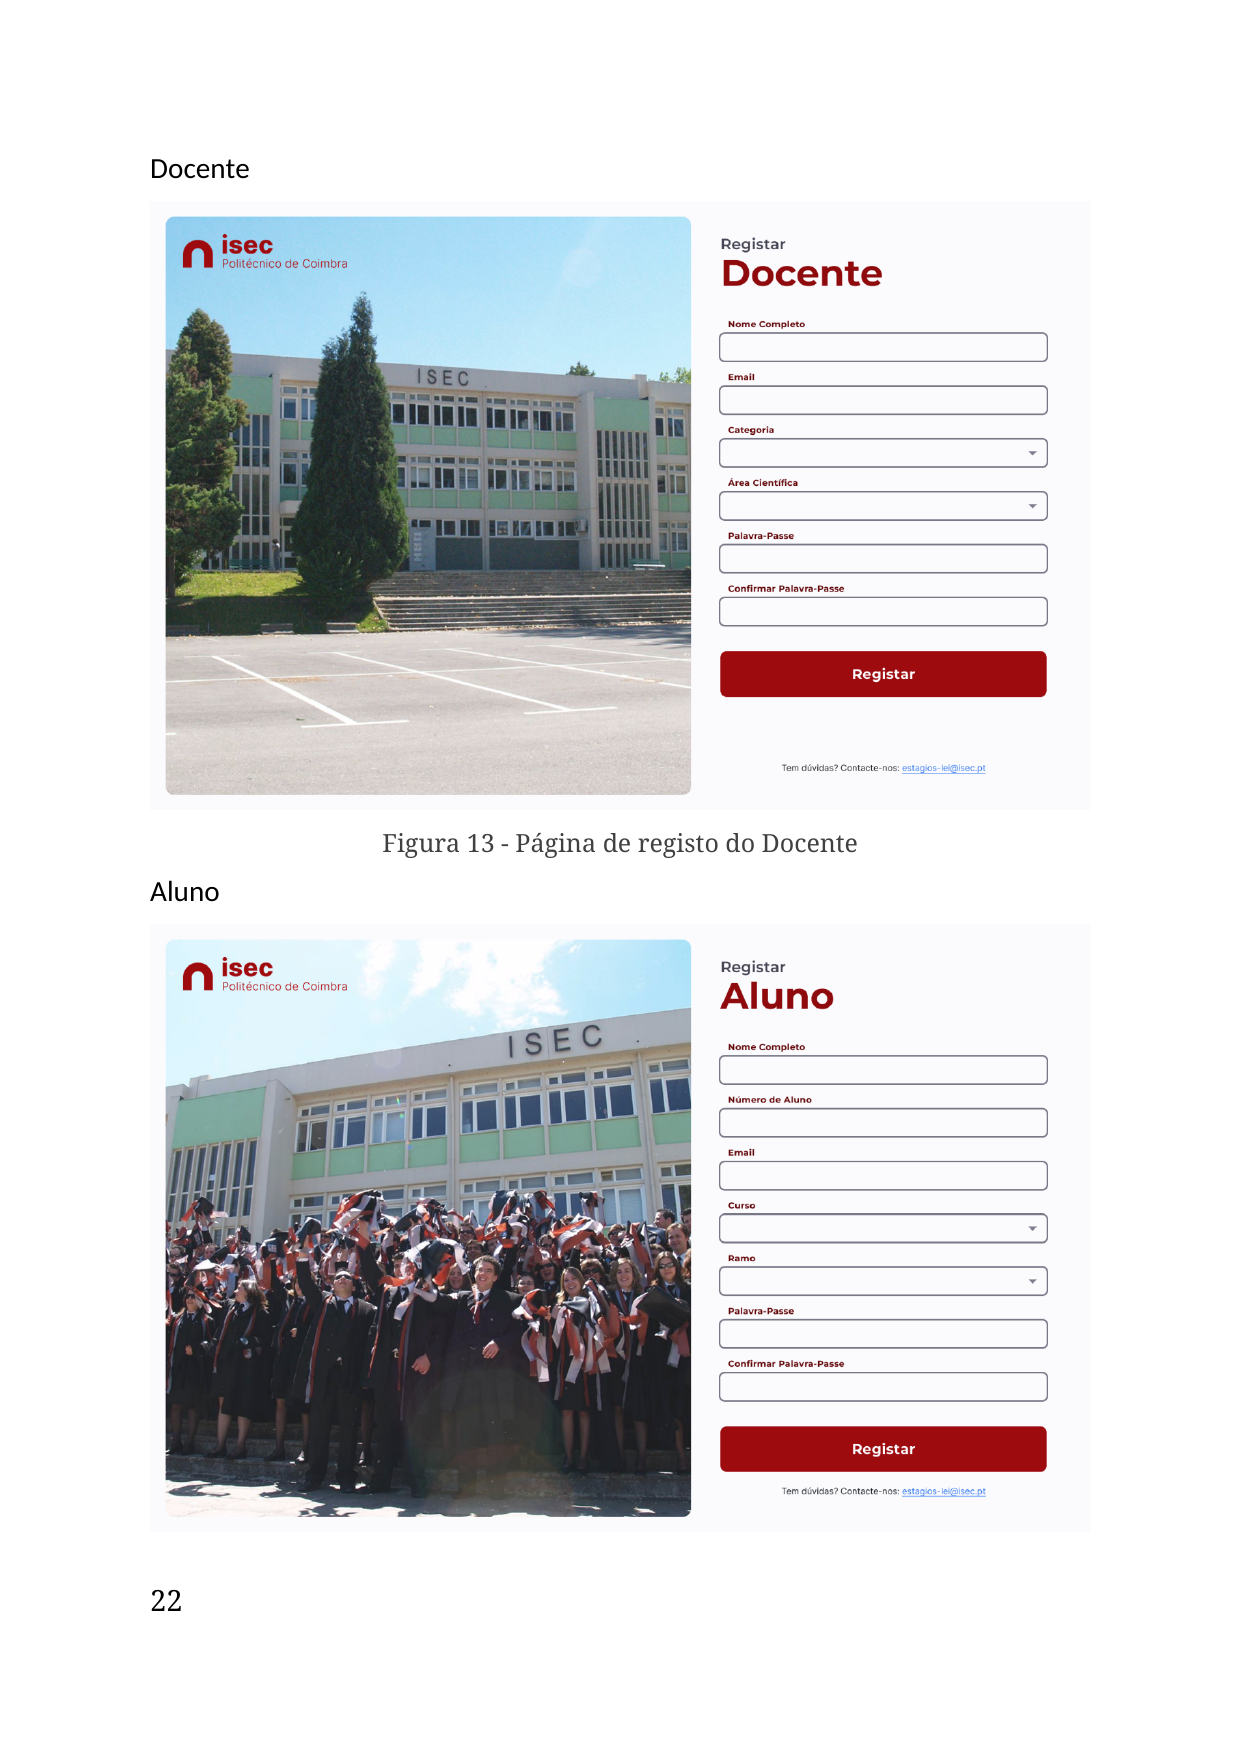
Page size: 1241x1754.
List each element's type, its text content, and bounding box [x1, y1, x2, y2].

picture [150, 201, 1091, 810]
subtitle Aluno [150, 873, 1090, 908]
subtitle Docente [150, 150, 1090, 186]
picture [150, 924, 1091, 1532]
text Figura 13 - Página de registo do Docente [150, 826, 1090, 860]
